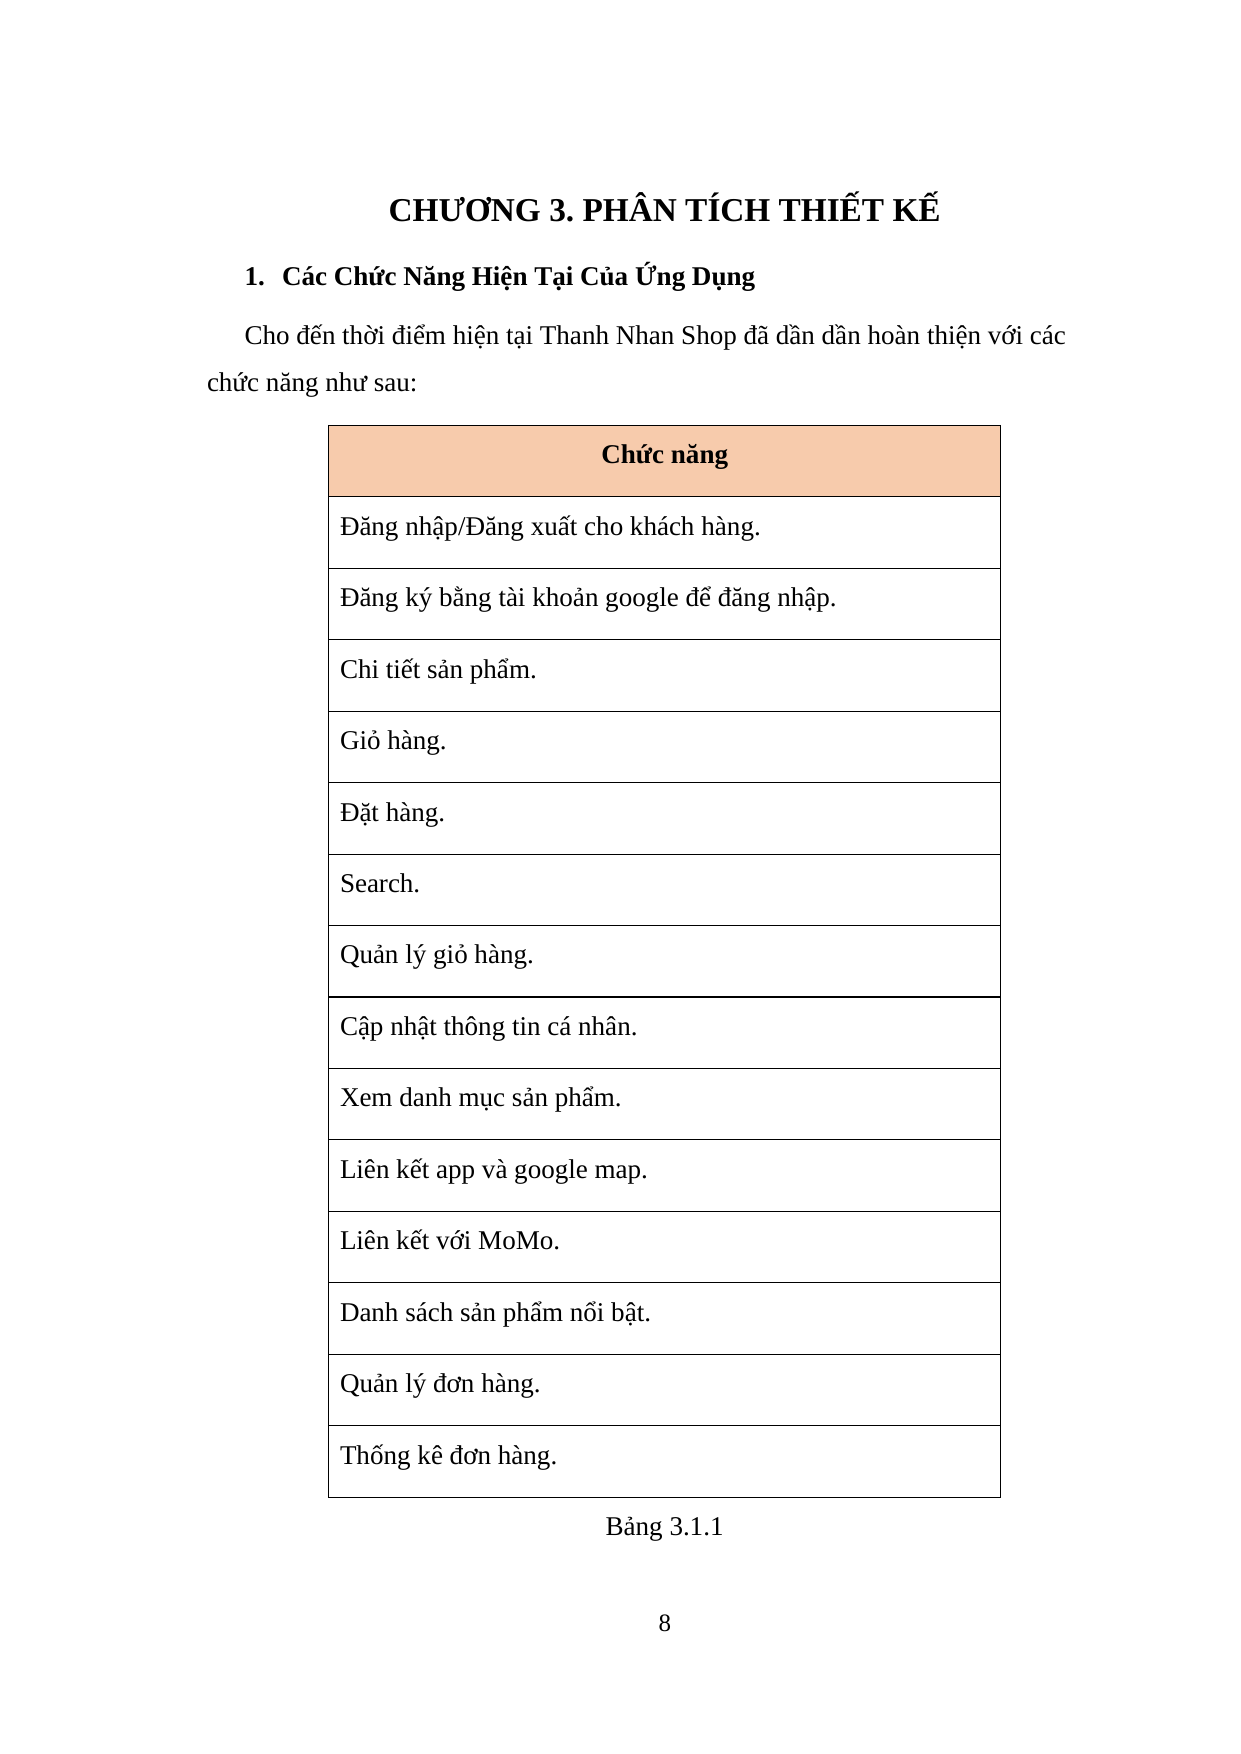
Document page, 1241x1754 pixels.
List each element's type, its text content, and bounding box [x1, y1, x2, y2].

table_cell Liên kết app và google map. [329, 1140, 1000, 1211]
table_cell Quản lý đơn hàng. [329, 1355, 1000, 1425]
subtitle CHƯƠNG 3. PHÂN TÍCH THIẾT KẾ [207, 190, 1122, 228]
text Bảng 3.1.1 [207, 1510, 1122, 1541]
table_cell Search. [329, 855, 1000, 925]
table_cell Đăng ký bằng tài khoản google để đăng nhập. [329, 569, 1000, 639]
table_cell Đặt hàng. [329, 783, 1000, 853]
table_cell Thống kê đơn hàng. [329, 1426, 1000, 1497]
subtitle Các Chức Năng Hiện Tại Của Ứng Dụng [244, 260, 1122, 291]
table_cell Đăng nhập/Đăng xuất cho khách hàng. [329, 497, 1000, 568]
table_cell Chi tiết sản phẩm. [329, 640, 1000, 711]
table_header Chức năng [329, 426, 1000, 496]
table_cell Quản lý giỏ hàng. [329, 926, 1000, 996]
table_cell Cập nhật thông tin cá nhân. [329, 998, 1000, 1068]
table_cell Giỏ hàng. [329, 712, 1000, 782]
table_cell Xem danh mục sản phẩm. [329, 1069, 1000, 1139]
table_cell Liên kết với MoMo. [329, 1212, 1000, 1282]
text Cho đến thời điểm hiện tại Thanh Nhan Shop đã dần dần hoàn thiện với các chức năng như sau: [207, 319, 1122, 397]
table_cell Danh sách sản phẩm nổi bật. [329, 1283, 1000, 1354]
